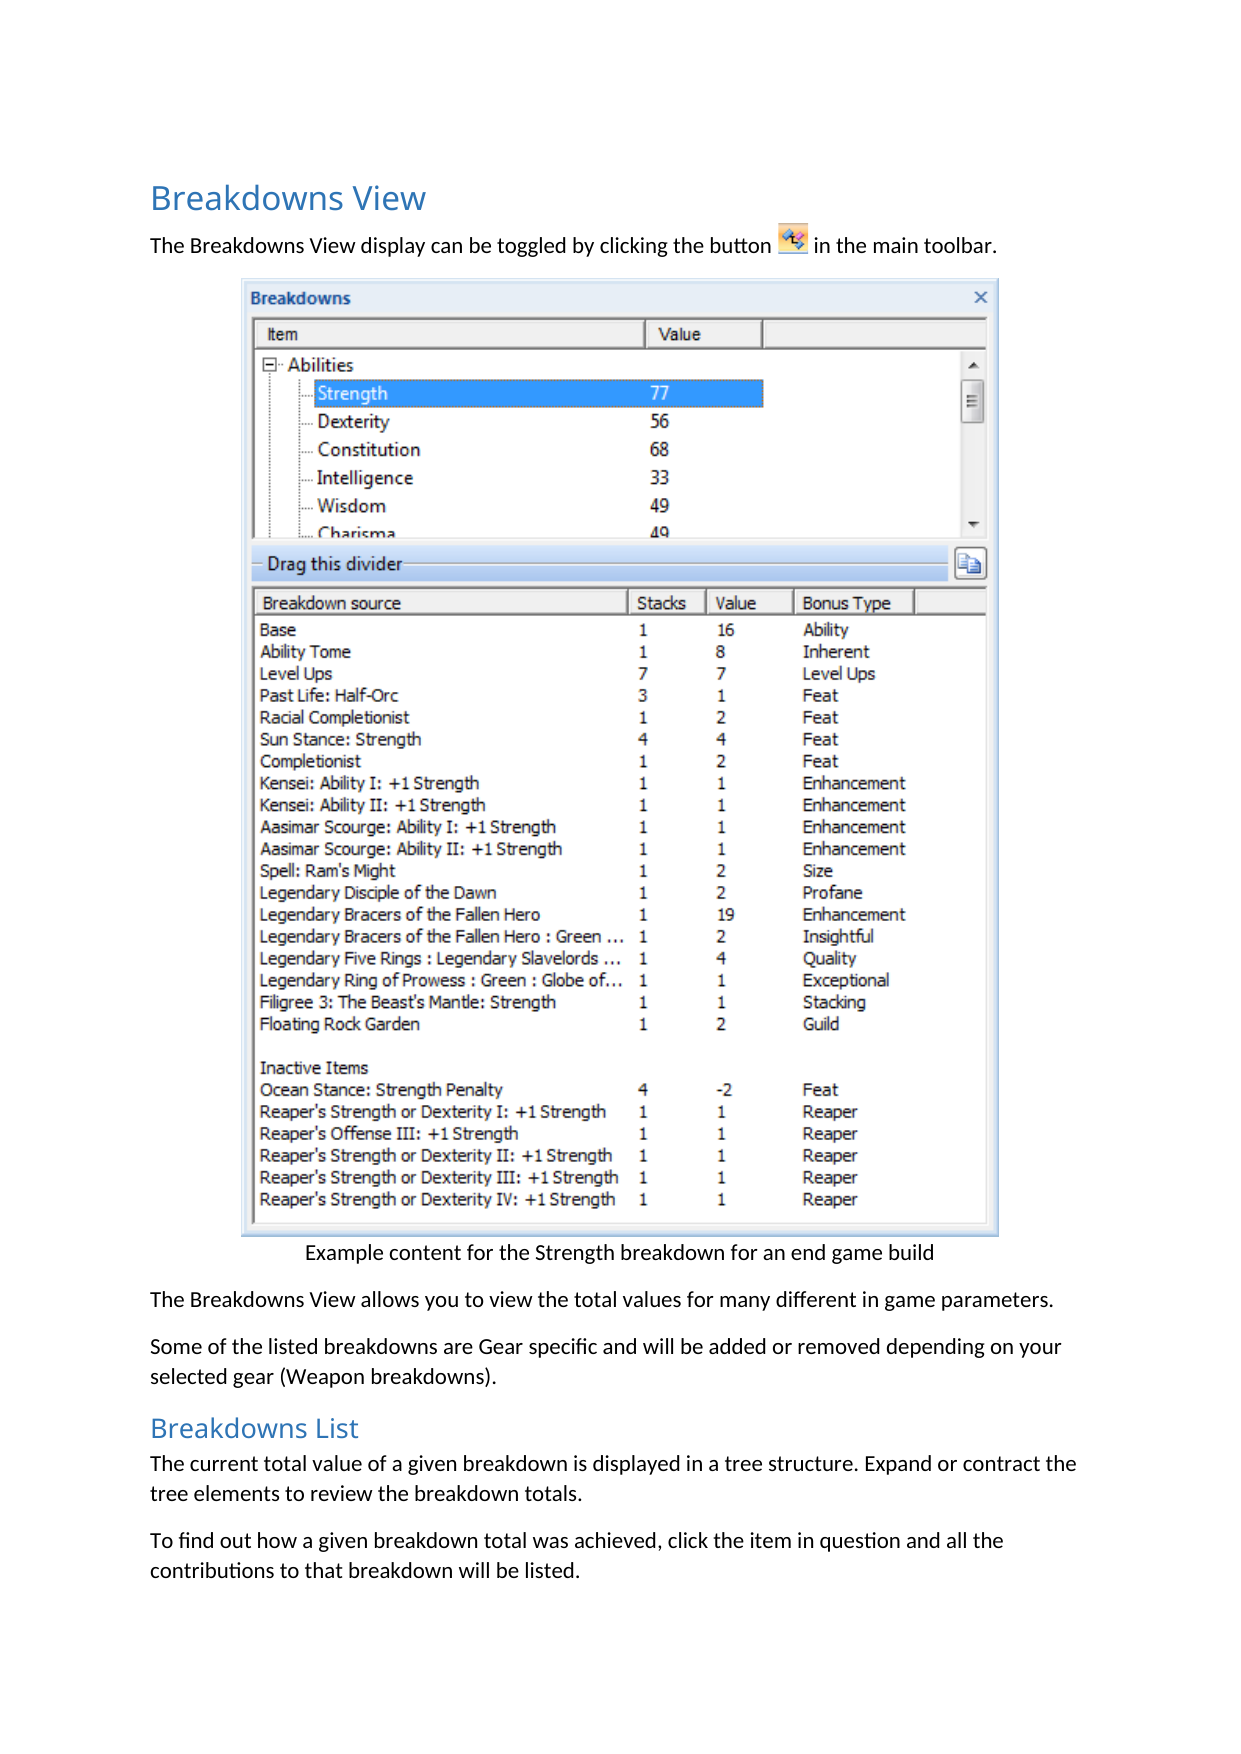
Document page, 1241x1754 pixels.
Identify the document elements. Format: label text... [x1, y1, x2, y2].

text Some of the listed breakdowns are Gear specific and will be added or removed depending on your selected gear (Weapon breakdowns). [150, 1332, 1090, 1391]
text The Breakdowns View display can be toggled by clicking the button in the main toolbar. [150, 224, 1090, 260]
subtitle Breakdowns List [150, 1409, 1090, 1446]
text Example content for the Strength breakdown for an end game build [150, 1238, 1090, 1267]
subtitle Breakdowns View [150, 175, 1090, 220]
picture [778, 223, 809, 254]
text The current total value of a given breakdown is displayed in a tree structure. Expand or contract the tree elements to review the breakdown totals. [150, 1449, 1090, 1507]
text The Breakdowns View allows you to view the total values for many different in game parameters. [150, 1285, 1090, 1313]
text To find out how a given breakdown total was achieved, click the item in question and all the contributions to that breakdown will be listed. [150, 1526, 1090, 1584]
picture [241, 278, 999, 1237]
